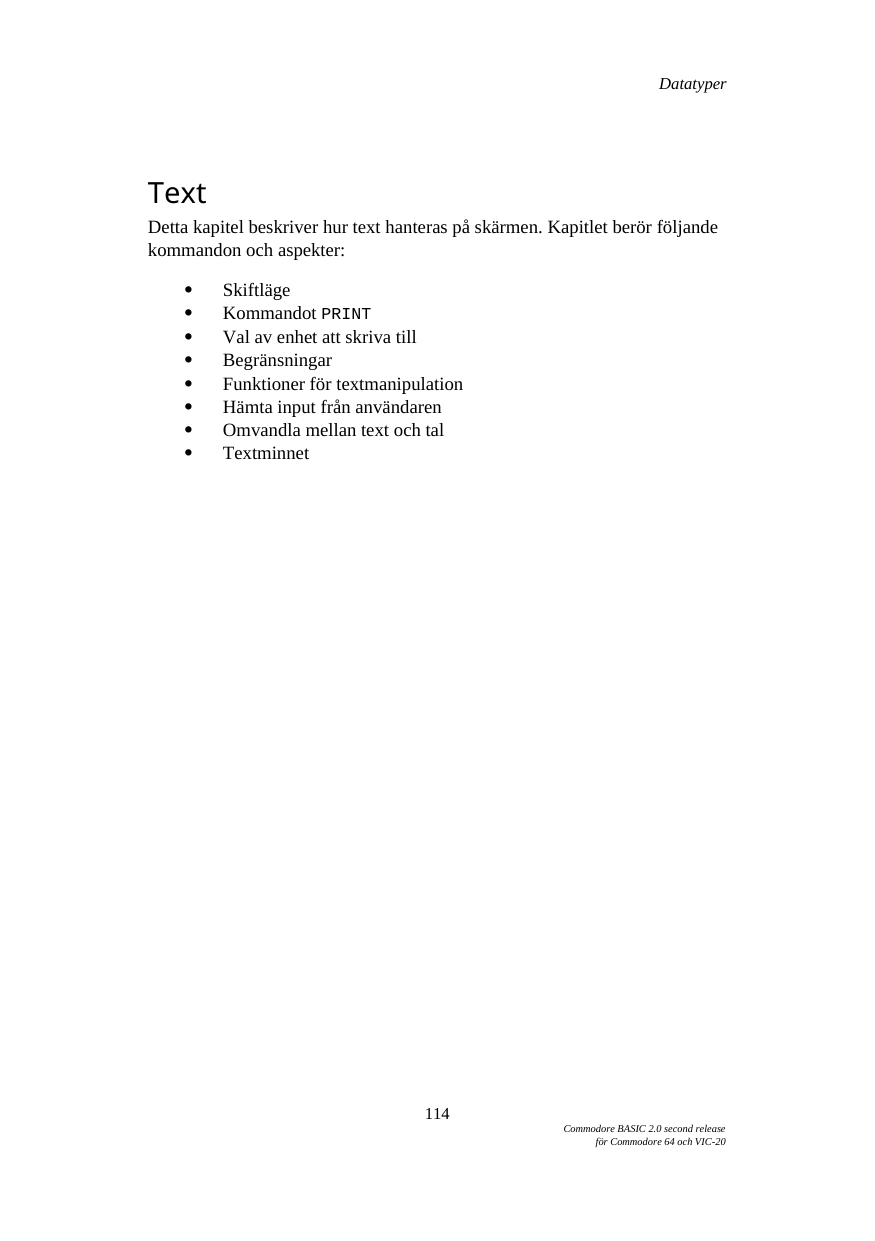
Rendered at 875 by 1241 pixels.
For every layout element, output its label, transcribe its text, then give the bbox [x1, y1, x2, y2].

subtitle Text [148, 173, 726, 212]
list Val av enhet att skriva till [185, 326, 726, 348]
list Omvandla mellan text och tal [185, 419, 726, 441]
list Kommandot PRINT [185, 302, 726, 324]
list Skiftläge [185, 279, 726, 300]
list Begränsningar [185, 349, 726, 371]
list Funktioner för textmanipulation [185, 373, 726, 394]
list Hämta input från användaren [185, 396, 726, 417]
list Textminnet [185, 442, 726, 464]
text Detta kapitel beskriver hur text hanteras på skärmen. Kapitlet berör följande kommandon och aspekter: [148, 216, 726, 260]
